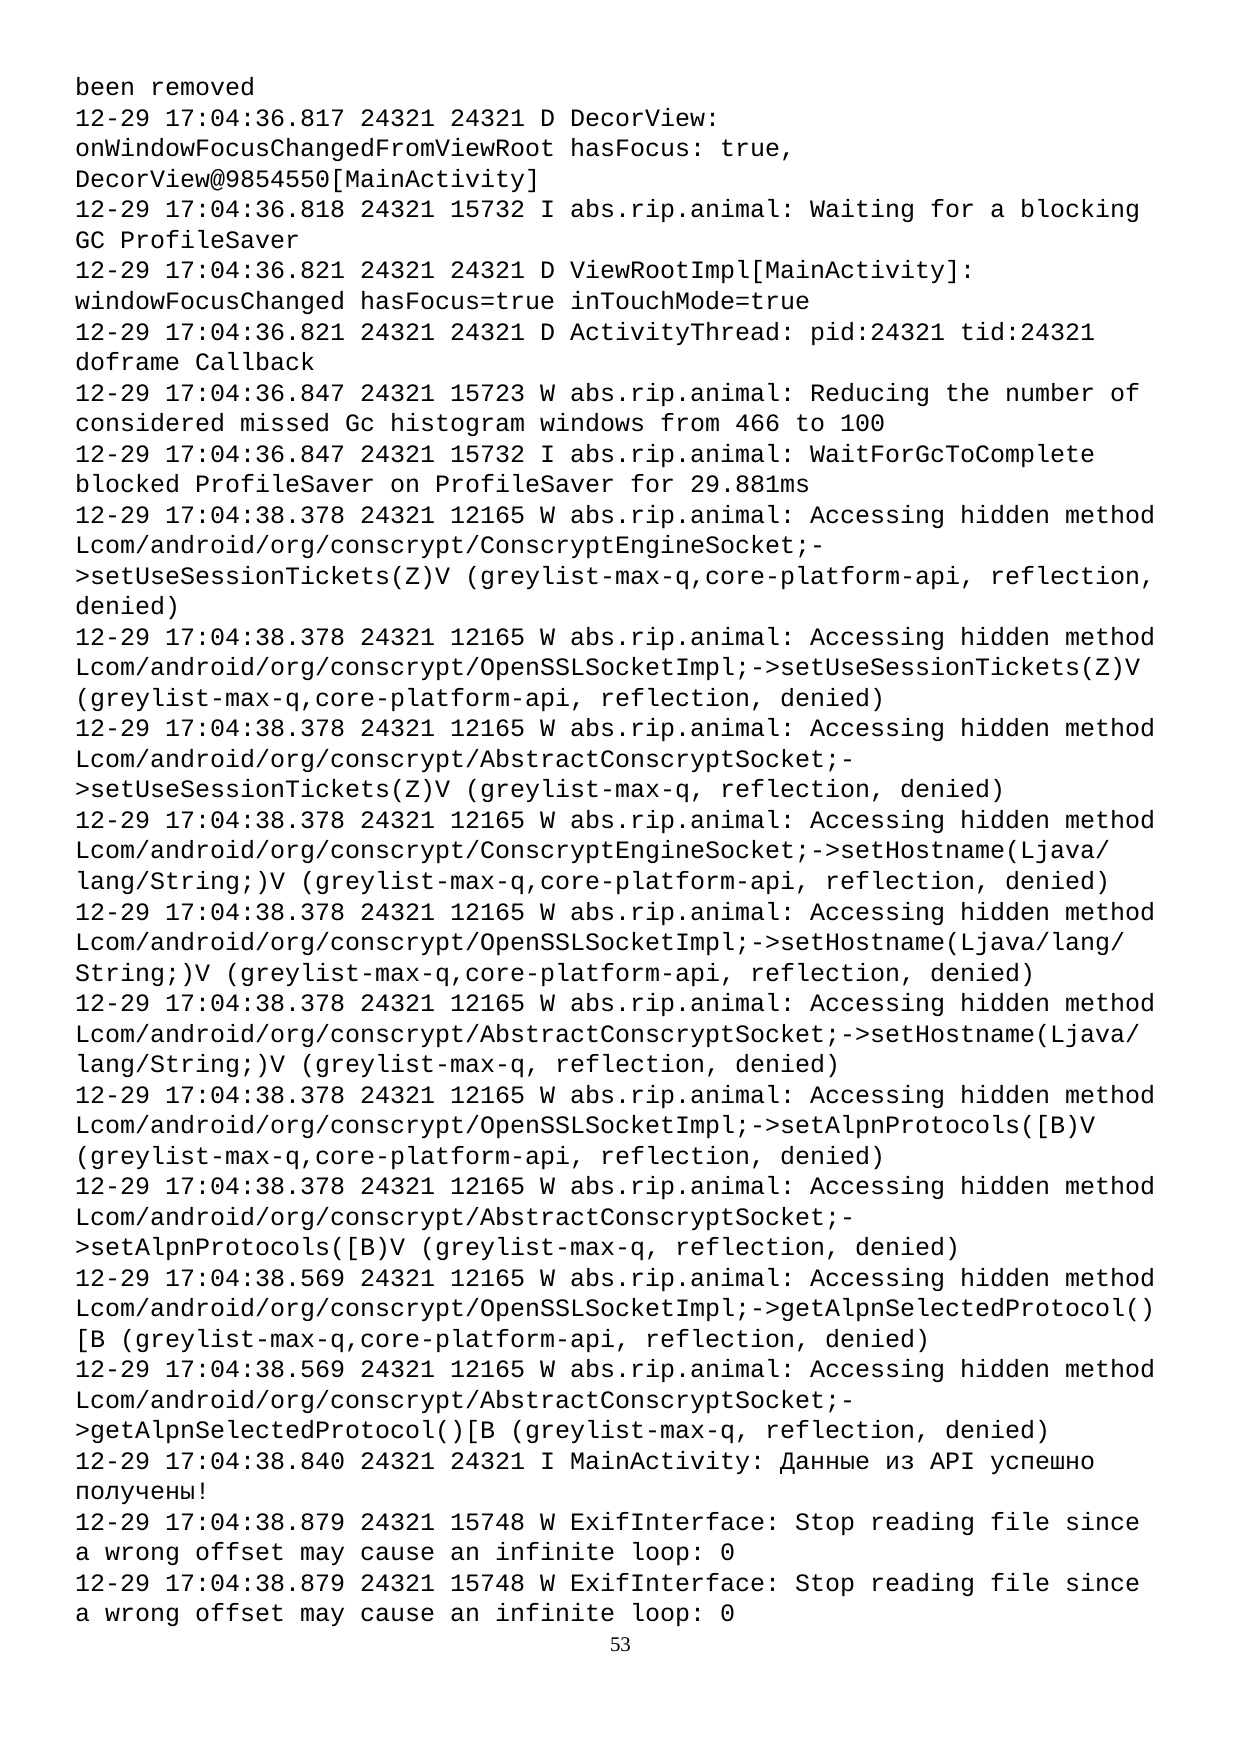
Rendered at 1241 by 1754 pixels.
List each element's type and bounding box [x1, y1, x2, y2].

text [75, 75, 1165, 1629]
